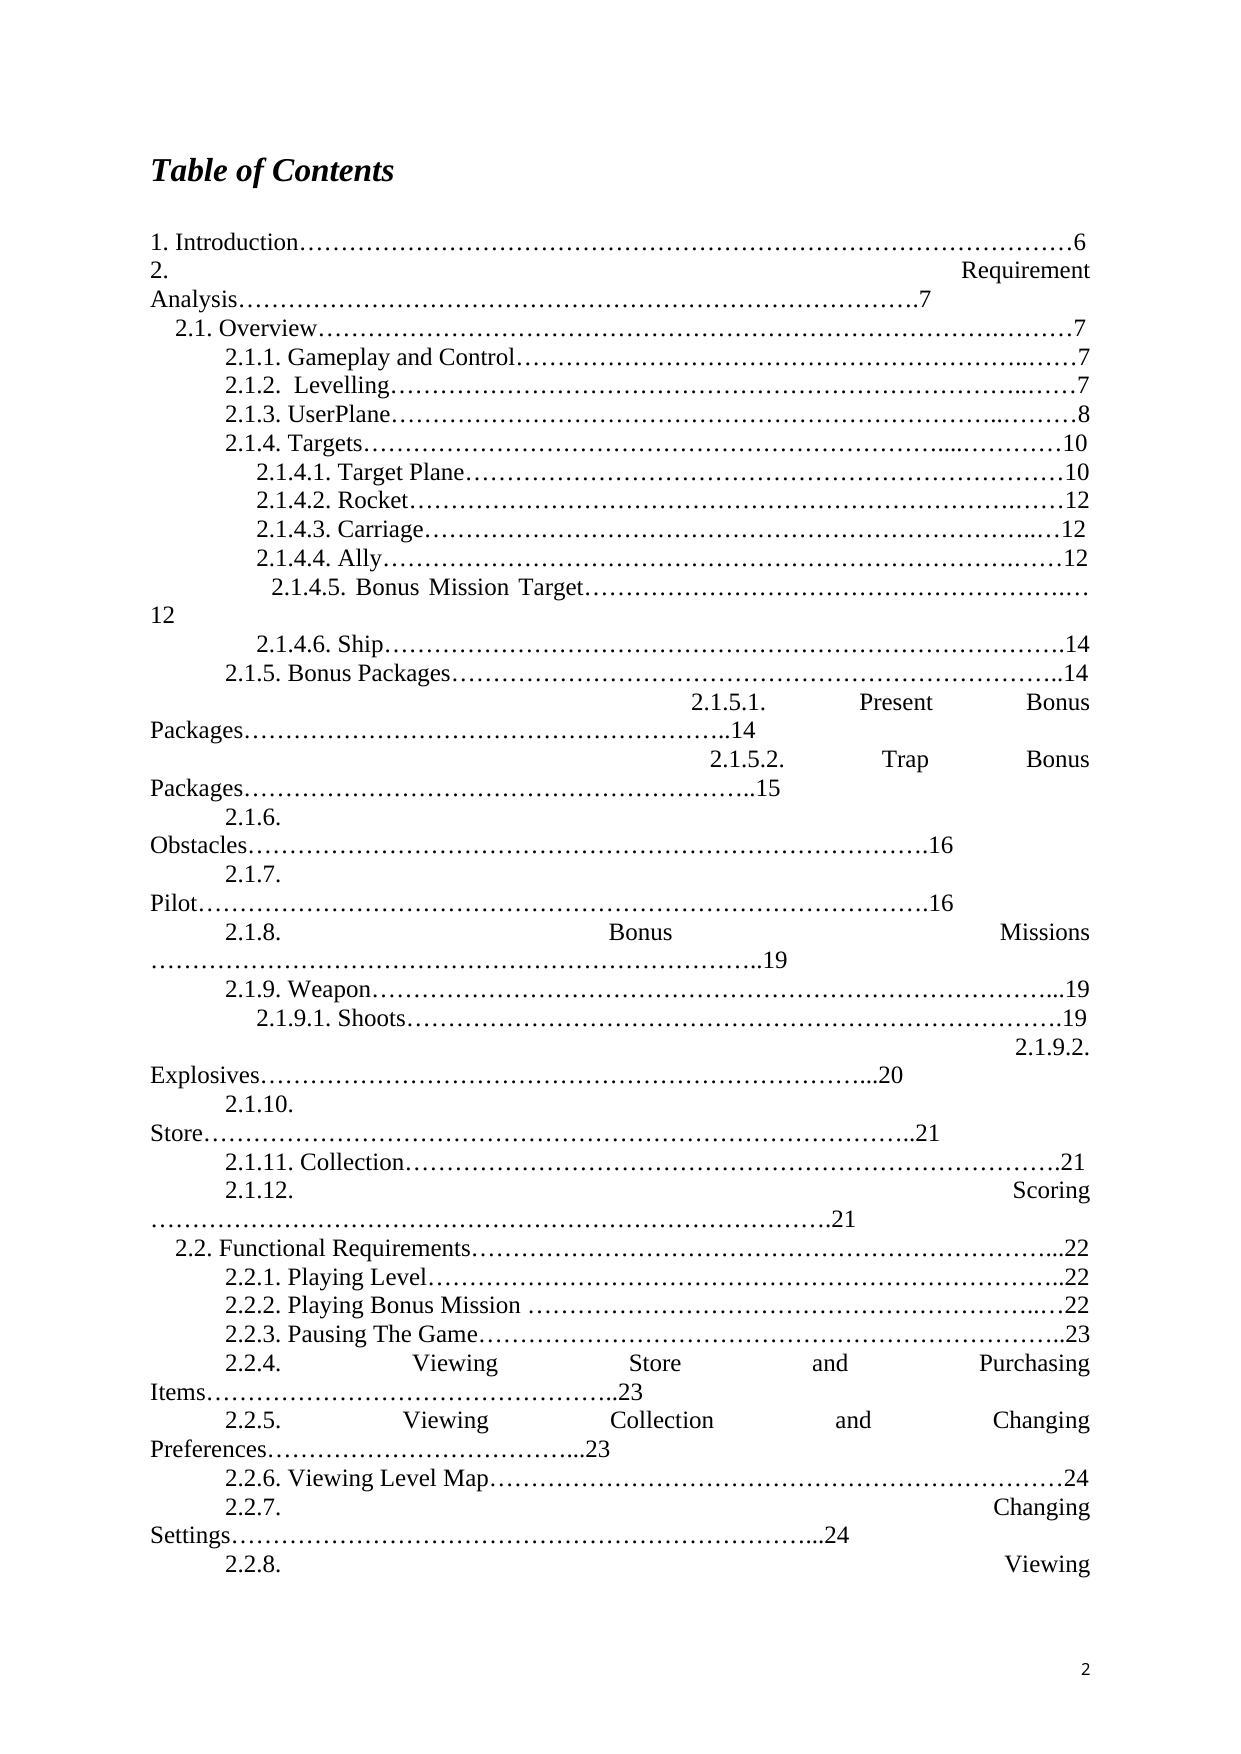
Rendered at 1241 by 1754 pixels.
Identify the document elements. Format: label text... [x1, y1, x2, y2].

text 2.1.4.4. Ally………………………………………………………………….……12 [150, 543, 1090, 572]
text 2. Requirement Analysis……………………………………………………………………….7 [150, 255, 1090, 313]
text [150, 1549, 1090, 1578]
text 2.2.4. Viewing Store and Purchasing Items…………………………………………..23 [150, 1348, 1090, 1405]
text 1. Introduction…………………………………………………………………………………6 [150, 227, 1090, 255]
text 2.1.10. Store…………………………………………………………………………..21 [150, 1089, 1090, 1147]
text 2.2.7. Changing Settings……………………………………………………………...24 [150, 1492, 1090, 1549]
text 2.1.11. Collection…………………………………………………………………….21 [150, 1147, 1090, 1175]
text 2.2.2. Playing Bonus Mission ……………………………………………………..…22 [150, 1290, 1090, 1319]
text 2.1.5.2. Trap Bonus Packages……………………………………………………..15 [150, 744, 1090, 802]
text 2.1.4.6. Ship……………………………………………………………………….14 [150, 629, 1090, 658]
text 2.2.1. Playing Level…………………………………………………………………..22 [150, 1262, 1090, 1290]
text 2.1.9.1. Shoots…………………………………………………………………….19 [150, 1003, 1090, 1032]
text 2.1.4. Targets……………………………………………………………....…………10 [150, 428, 1090, 457]
text 2.1.12. Scoring ……………………………………………………………………….21 [150, 1175, 1090, 1233]
text 2.1.8. Bonus Missions ………………………………………………………………..19 [150, 917, 1090, 974]
text 2.1.6. Obstacles……………………………………………………………………….16 [150, 802, 1090, 859]
text 2.1.3. UserPlane………………………………………………………………..………8 [150, 399, 1090, 428]
text 2.1.4.2. Rocket……………………………………………………………….……12 [150, 485, 1090, 514]
text 2.2.5. Viewing Collection and Changing Preferences………………………………...23 [150, 1405, 1090, 1463]
text Table of Contents [150, 150, 1090, 227]
text 2.1.4.1. Target Plane………………………………………………………………10 [150, 457, 1090, 485]
text 2.1.5.1. Present Bonus Packages…………………………………………………..14 [150, 687, 1090, 744]
text 2.1.2. Levelling…………………………………………………………………..……7 [150, 370, 1090, 399]
text 2.1.4.5. Bonus Mission Target………………………………………………….…12 [150, 572, 1090, 629]
text 2.1.5. Bonus Packages………………………………………………………………..14 [150, 658, 1090, 687]
text 2.1.9.2. Explosives………………………………………………………………...20 [150, 1032, 1090, 1089]
text 2.2. Functional Requirements……………………………………………………………...22 [150, 1233, 1090, 1262]
text 2.1.7. Pilot…………………………………………………………………………….16 [150, 859, 1090, 917]
text 2.2.6. Viewing Level Map……………………………………………………………24 [150, 1463, 1090, 1492]
text 2.2.3. Pausing The Game……………………………………………………………..23 [150, 1319, 1090, 1348]
text 2.1. Overview……………………………………………………………………….………7 [150, 313, 1090, 342]
text 2.1.4.3. Carriage………………………………………………………………..…12 [150, 514, 1090, 543]
text 2.1.9. Weapon………………………………………………………………………...19 [150, 974, 1090, 1003]
text 2.1.1. Gameplay and Control……………………………………………………..……7 [150, 342, 1090, 370]
